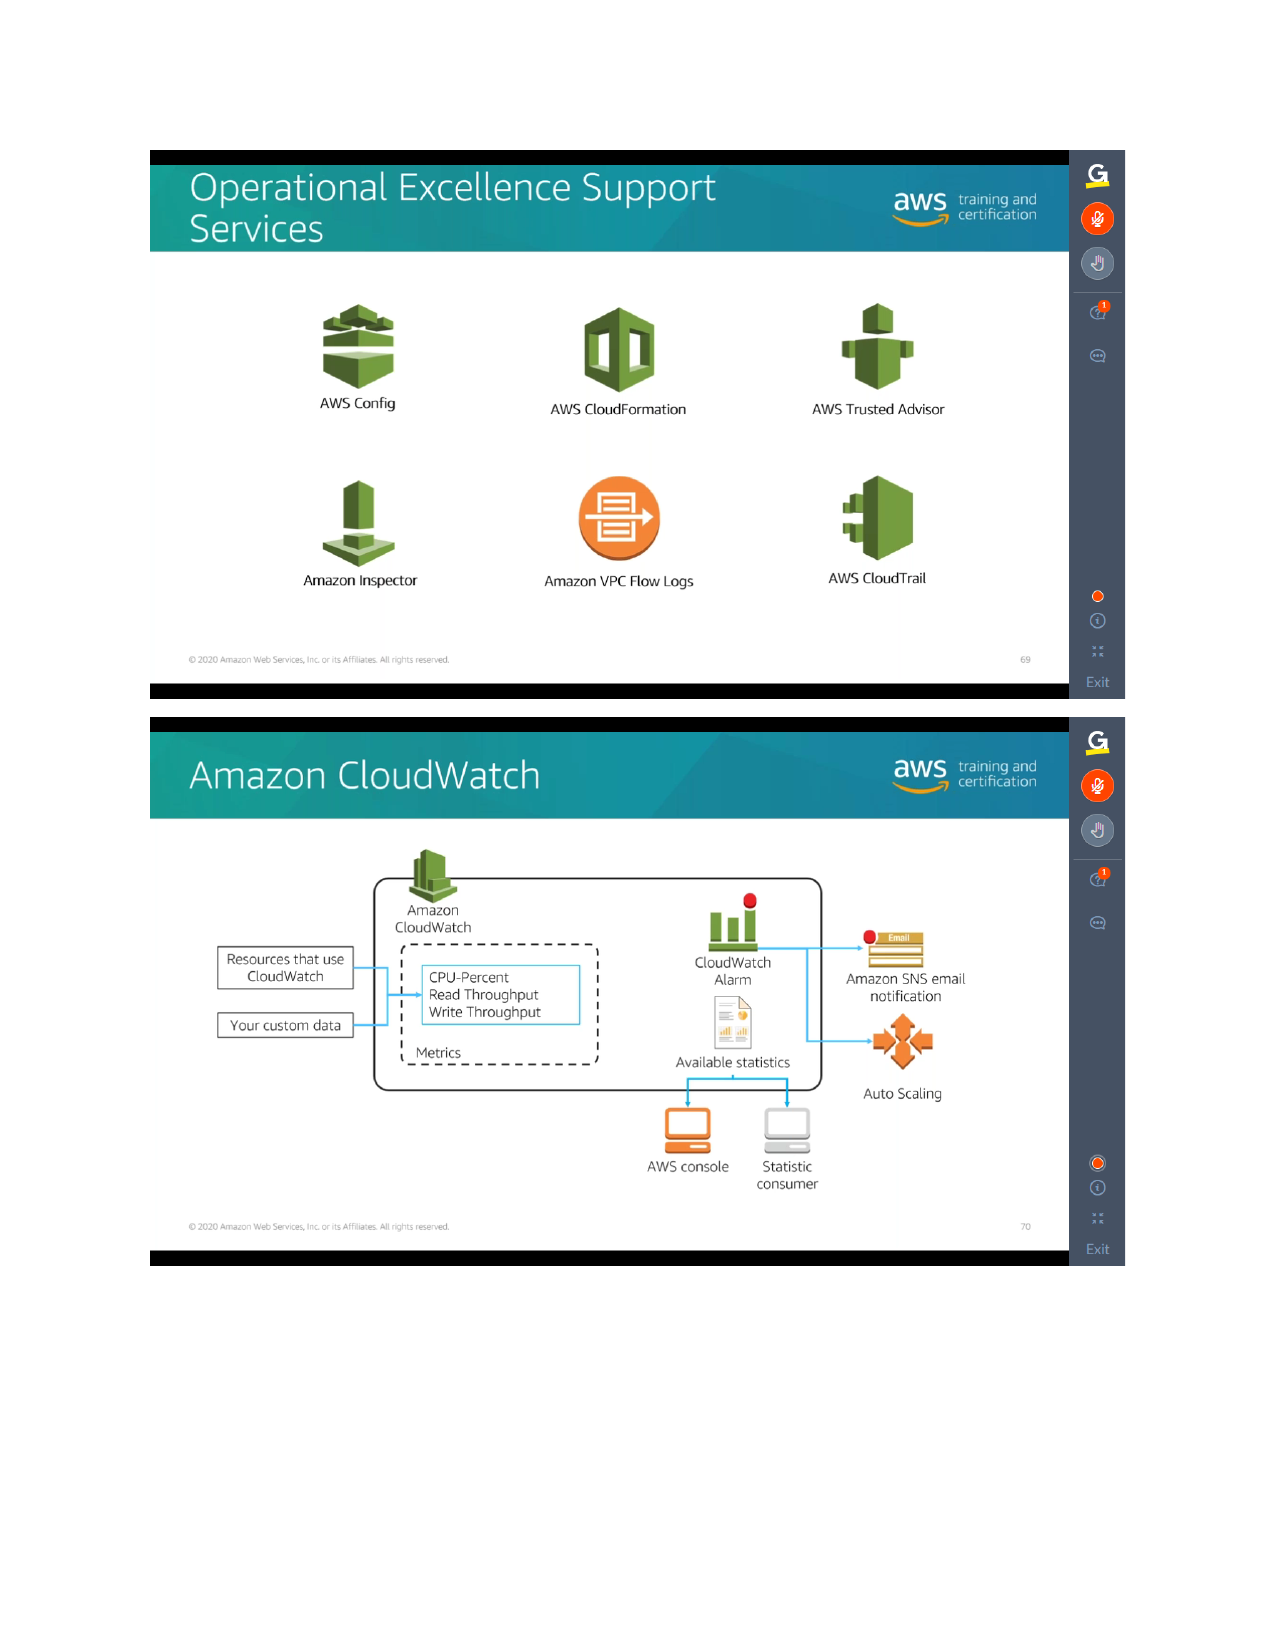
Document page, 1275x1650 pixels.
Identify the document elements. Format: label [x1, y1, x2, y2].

picture [150, 150, 1125, 699]
picture [150, 717, 1125, 1266]
